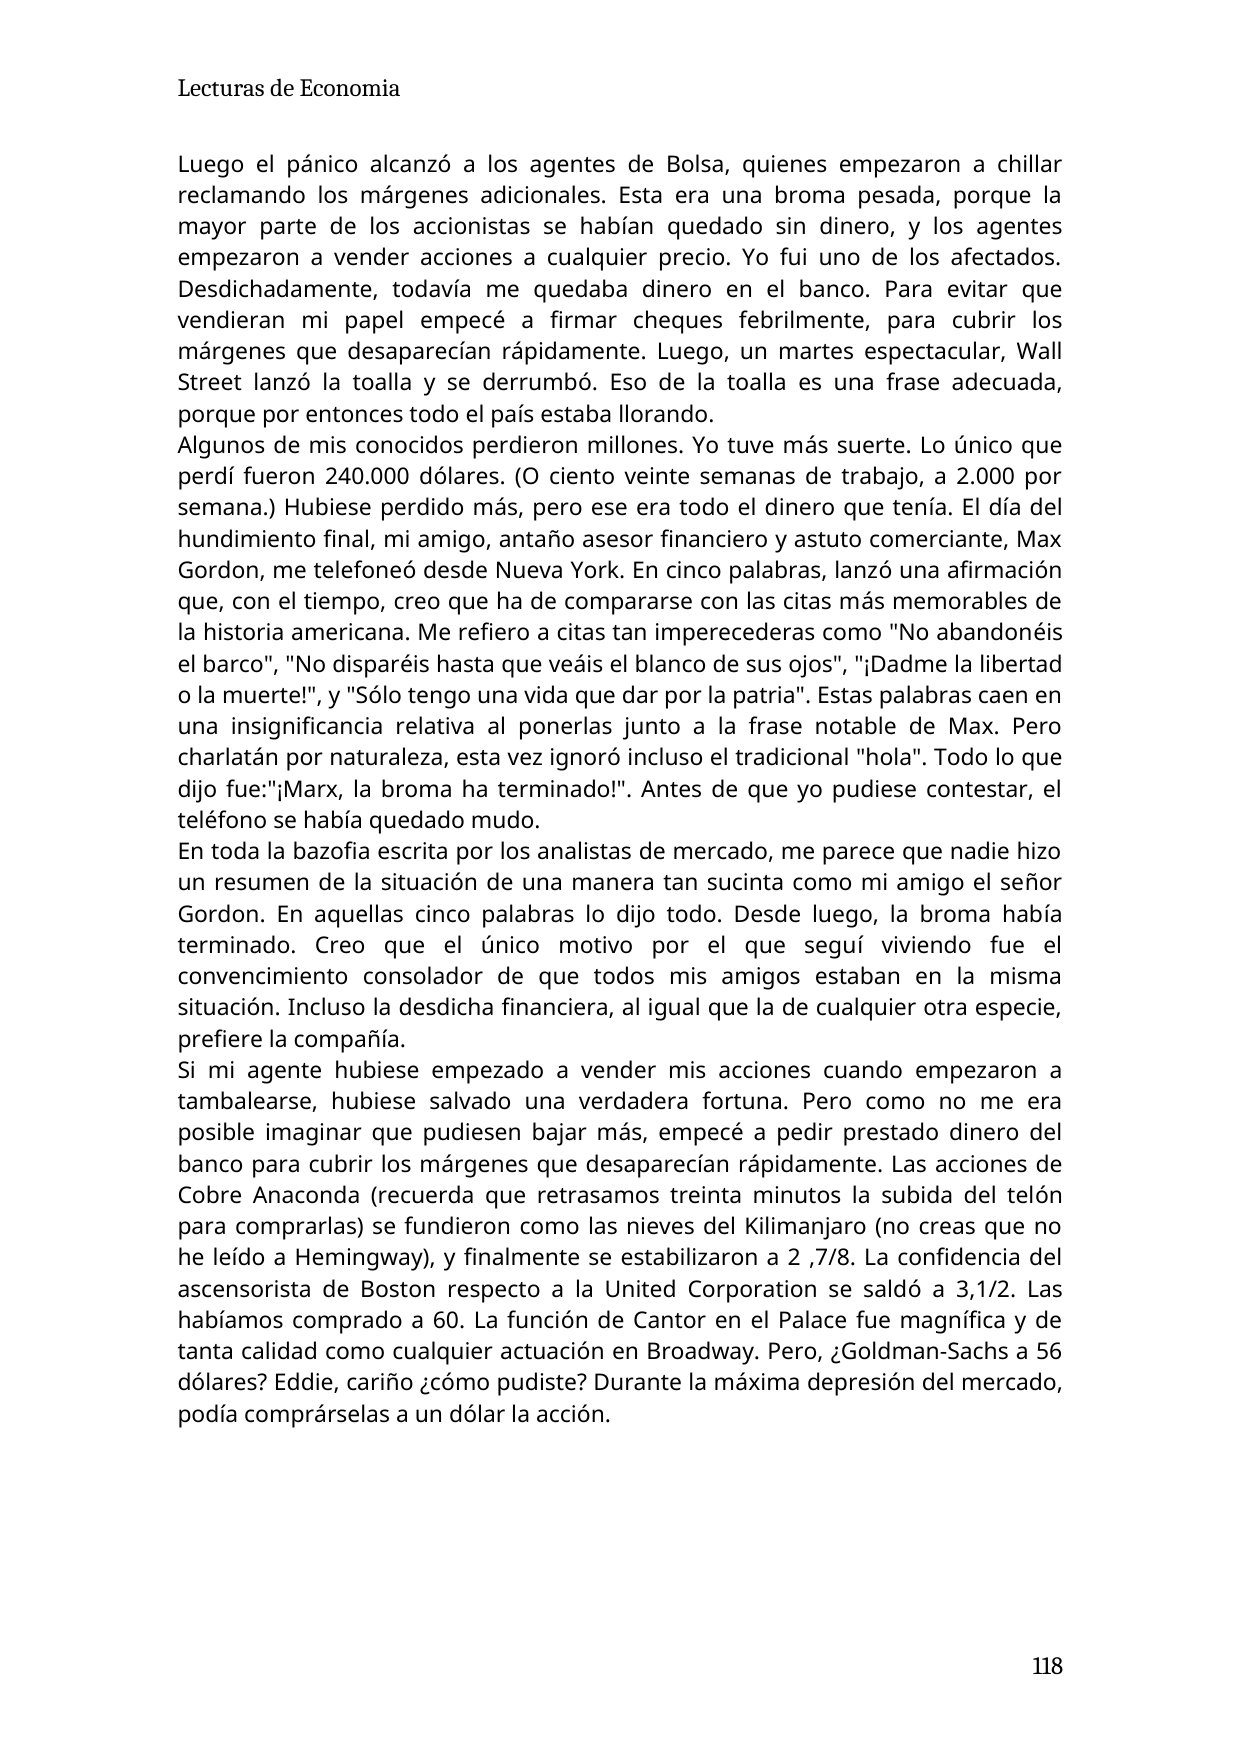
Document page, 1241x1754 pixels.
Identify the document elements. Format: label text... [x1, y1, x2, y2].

text Si mi agente hubiese empezado a vender mis acciones cuando empezaron a tambalearse, hubiese salvado una verdadera fortuna. Pero como no me era posible imaginar que pudiesen bajar más, empecé a pedir prestado dinero del banco para cubrir los márgenes que desaparecían rápidamente. Las acciones de Cobre Anaconda (recuerda que retrasamos treinta minutos la subida del telón para comprarlas) se fundieron como las nieves del Kilimanjaro (no creas que no he leído a Hemingway), y finalmente se estabilizaron a 2 ,7/8. La confidencia del ascensorista de Boston respecto a la United Corporation se saldó a 3,1/2. Las habíamos comprado a 60. La función de Cantor en el Palace fue magnífica y de tanta calidad como cualquier actuación en Broadway. Pero, ¿Goldman-Sachs a 56 dólares? Eddie, cariño ¿cómo pudiste? Durante la máxima depresión del mercado, podía comprárselas a un dólar la acción. [177, 1054, 1063, 1429]
text Luego el pánico alcanzó a los agentes de Bolsa, quienes empezaron a chillar reclamando los márgenes adicionales. Esta era una broma pesada, porque la mayor parte de los accionistas se habían quedado sin dinero, y los agentes empezaron a vender acciones a cualquier precio. Yo fui uno de los afectados. Desdichadamente, todavía me quedaba dinero en el banco. Para evitar que vendieran mi papel empecé a firmar cheques febrilmente, para cubrir los márgenes que desaparecían rápidamente. Luego, un martes espectacular, Wall Street lanzó la toalla y se derrumbó. Eso de la toalla es una frase adecuada, porque por entonces todo el país estaba llorando. [177, 148, 1063, 429]
text Algunos de mis conocidos perdieron millones. Yo tuve más suerte. Lo único que perdí fueron 240.000 dólares. (O ciento veinte semanas de trabajo, a 2.000 por semana.) Hubiese perdido más, pero ese era todo el dinero que tenía. El día del hundimiento final, mi amigo, antaño asesor financiero y astuto comerciante, Max Gordon, me telefoneó desde Nueva York. En cinco palabras, lanzó una afirmación que, con el tiempo, creo que ha de compararse con las citas más memorables de la historia americana. Me refiero a citas tan imperecederas como "No abandonéis el barco", "No disparéis hasta que veáis el blanco de sus ojos", "¡Dadme la libertad o la muerte!", y "Sólo tengo una vida que dar por la patria". Estas palabras caen en una insignificancia relativa al ponerlas junto a la frase notable de Max. Pero charlatán por naturaleza, esta vez ignoró incluso el tradicional "hola". Todo lo que dijo fue:"¡Marx, la broma ha terminado!". Antes de que yo pudiese contestar, el teléfono se había quedado mudo. [177, 429, 1063, 835]
text En toda la bazofia escrita por los analistas de mercado, me parece que nadie hizo un resumen de la situación de una manera tan sucinta como mi amigo el señor Gordon. En aquellas cinco palabras lo dijo todo. Desde luego, la broma había terminado. Creo que el único motivo por el que seguí viviendo fue el convencimiento consolador de que todos mis amigos estaban en la misma situación. Incluso la desdicha financiera, al igual que la de cualquier otra especie, prefiere la compañía. [177, 835, 1063, 1054]
